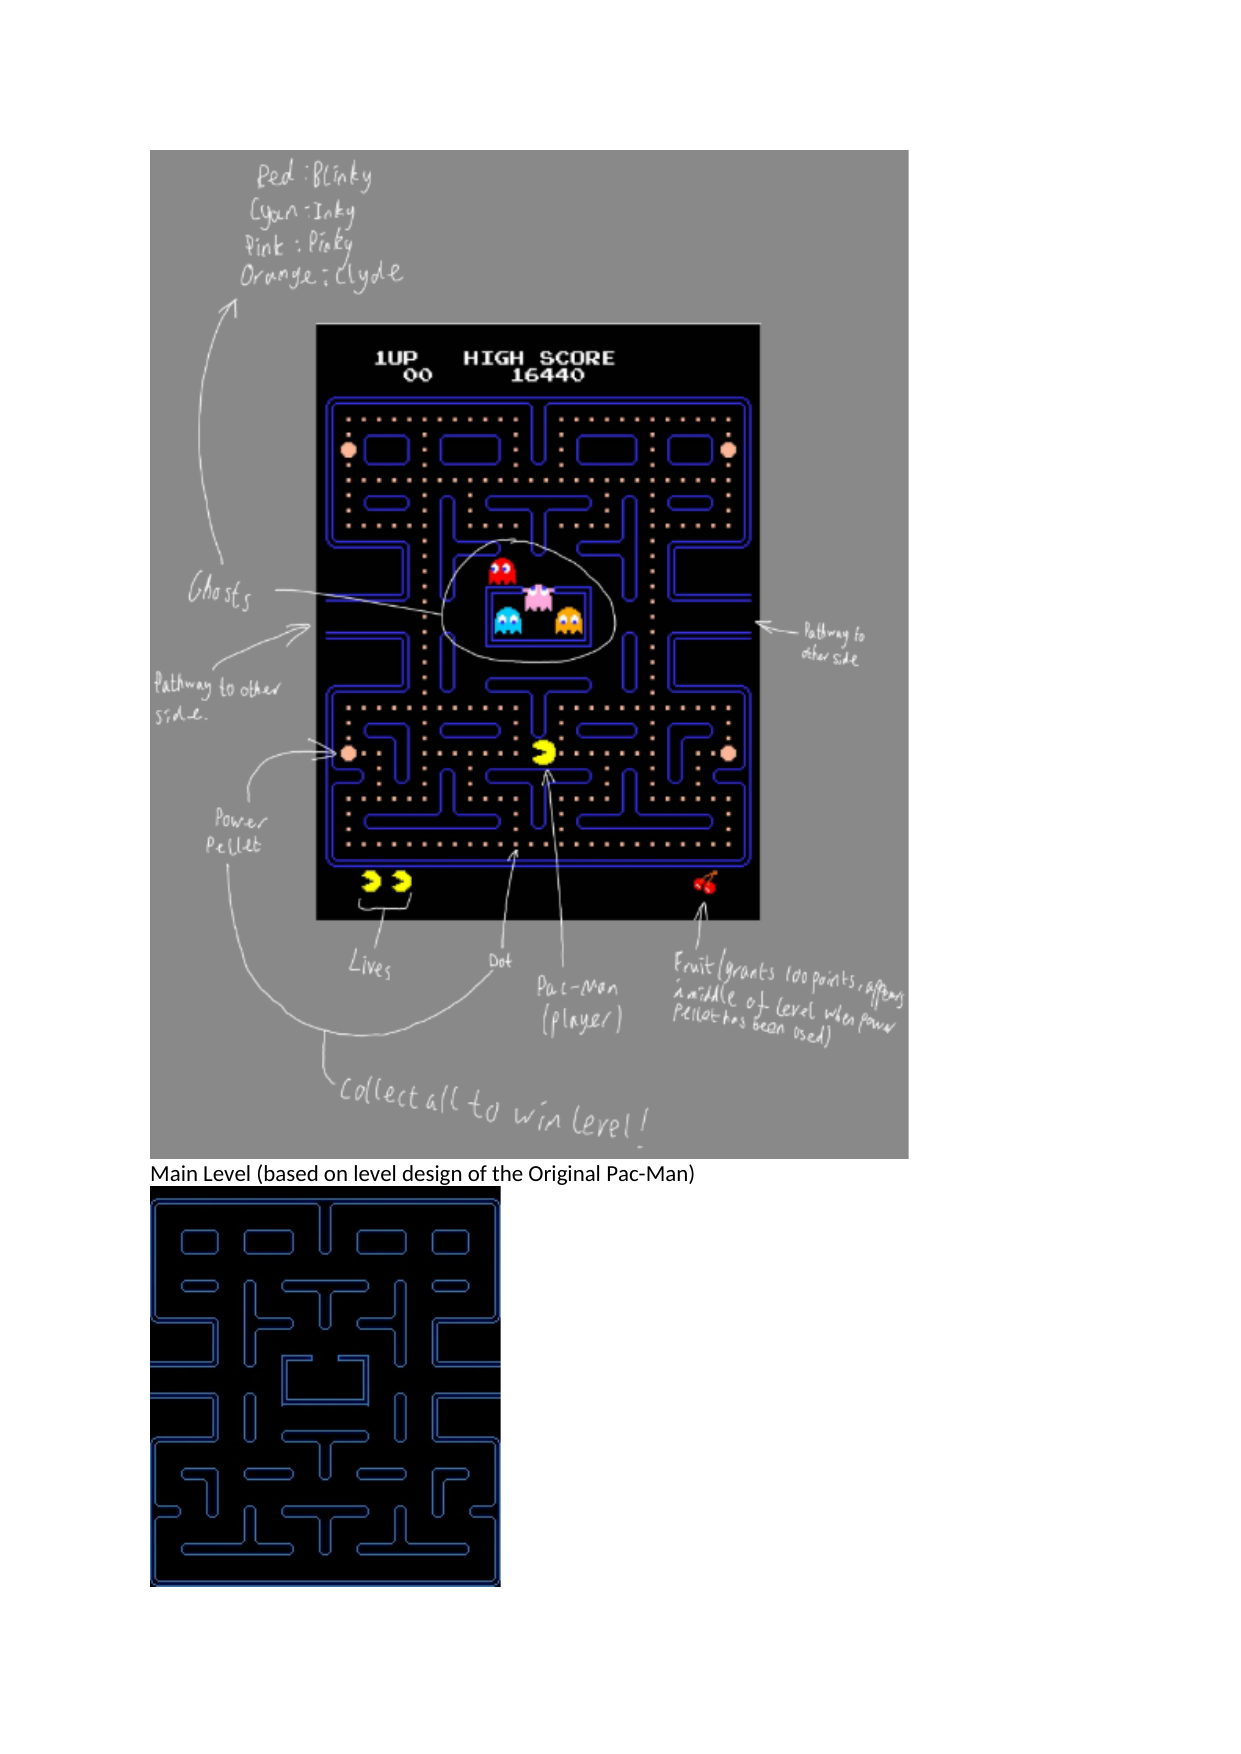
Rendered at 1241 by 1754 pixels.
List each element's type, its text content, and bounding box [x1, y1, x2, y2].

picture [150, 150, 909, 1159]
text Main Level (based on level design of the Original Pac-Man) [150, 1159, 1090, 1187]
picture [150, 1186, 501, 1587]
